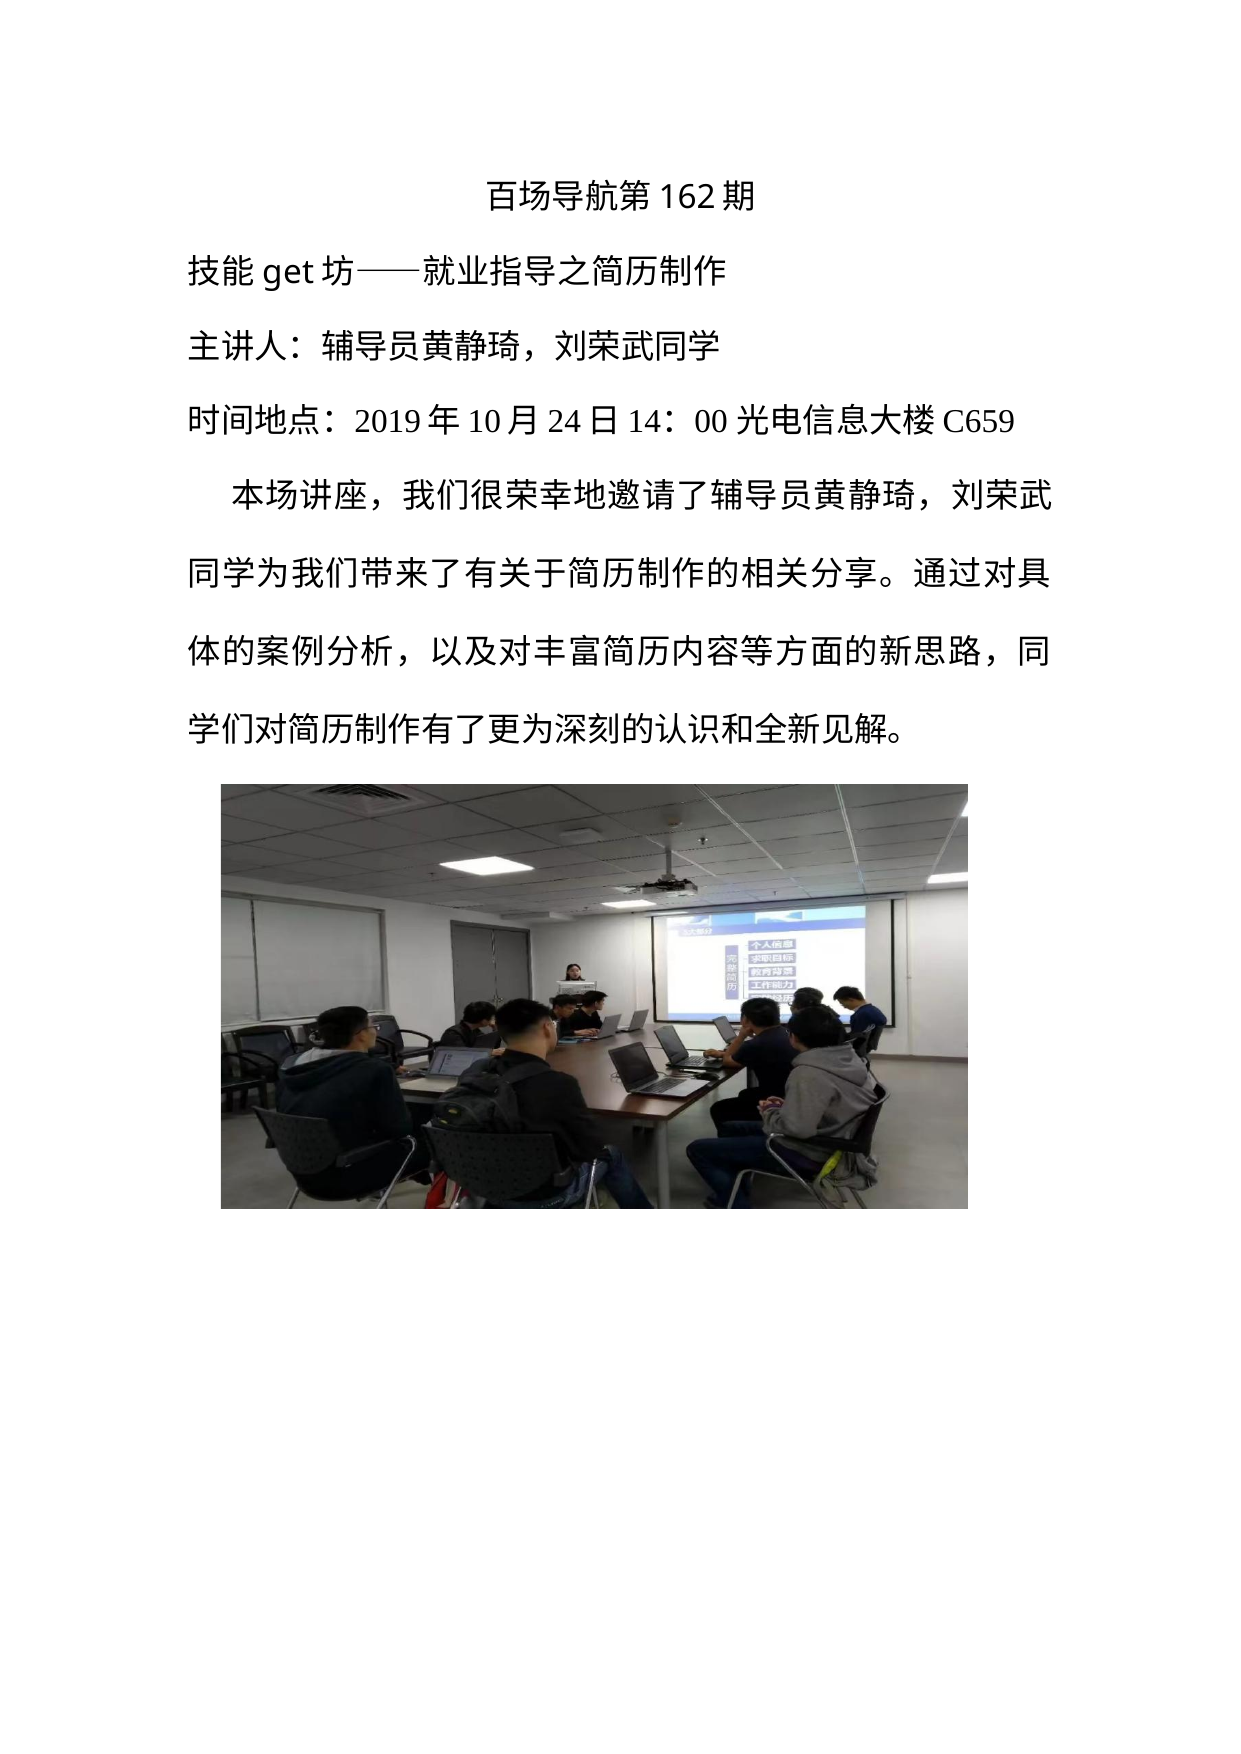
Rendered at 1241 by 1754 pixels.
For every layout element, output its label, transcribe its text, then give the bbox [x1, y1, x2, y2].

subtitle 技能get坊——就业指导之简历制作 [187, 237, 1053, 302]
text 百场导航第162期 [187, 162, 1053, 227]
picture [220, 784, 968, 1209]
text 本场讲座，我们很荣幸地邀请了辅导员黄静琦，刘荣武同学为我们带来了有关于简历制作的相关分享。通过对具体的案例分析，以及对丰富简历内容等方面的新思路，同学们对简历制作有了更为深刻的认识和全新见解。 [187, 461, 1053, 759]
text 时间地点：2019年10月24日14：00 光电信息大楼C659 [187, 386, 1053, 451]
text 主讲人：辅导员黄静琦，刘荣武同学 [187, 311, 1053, 376]
